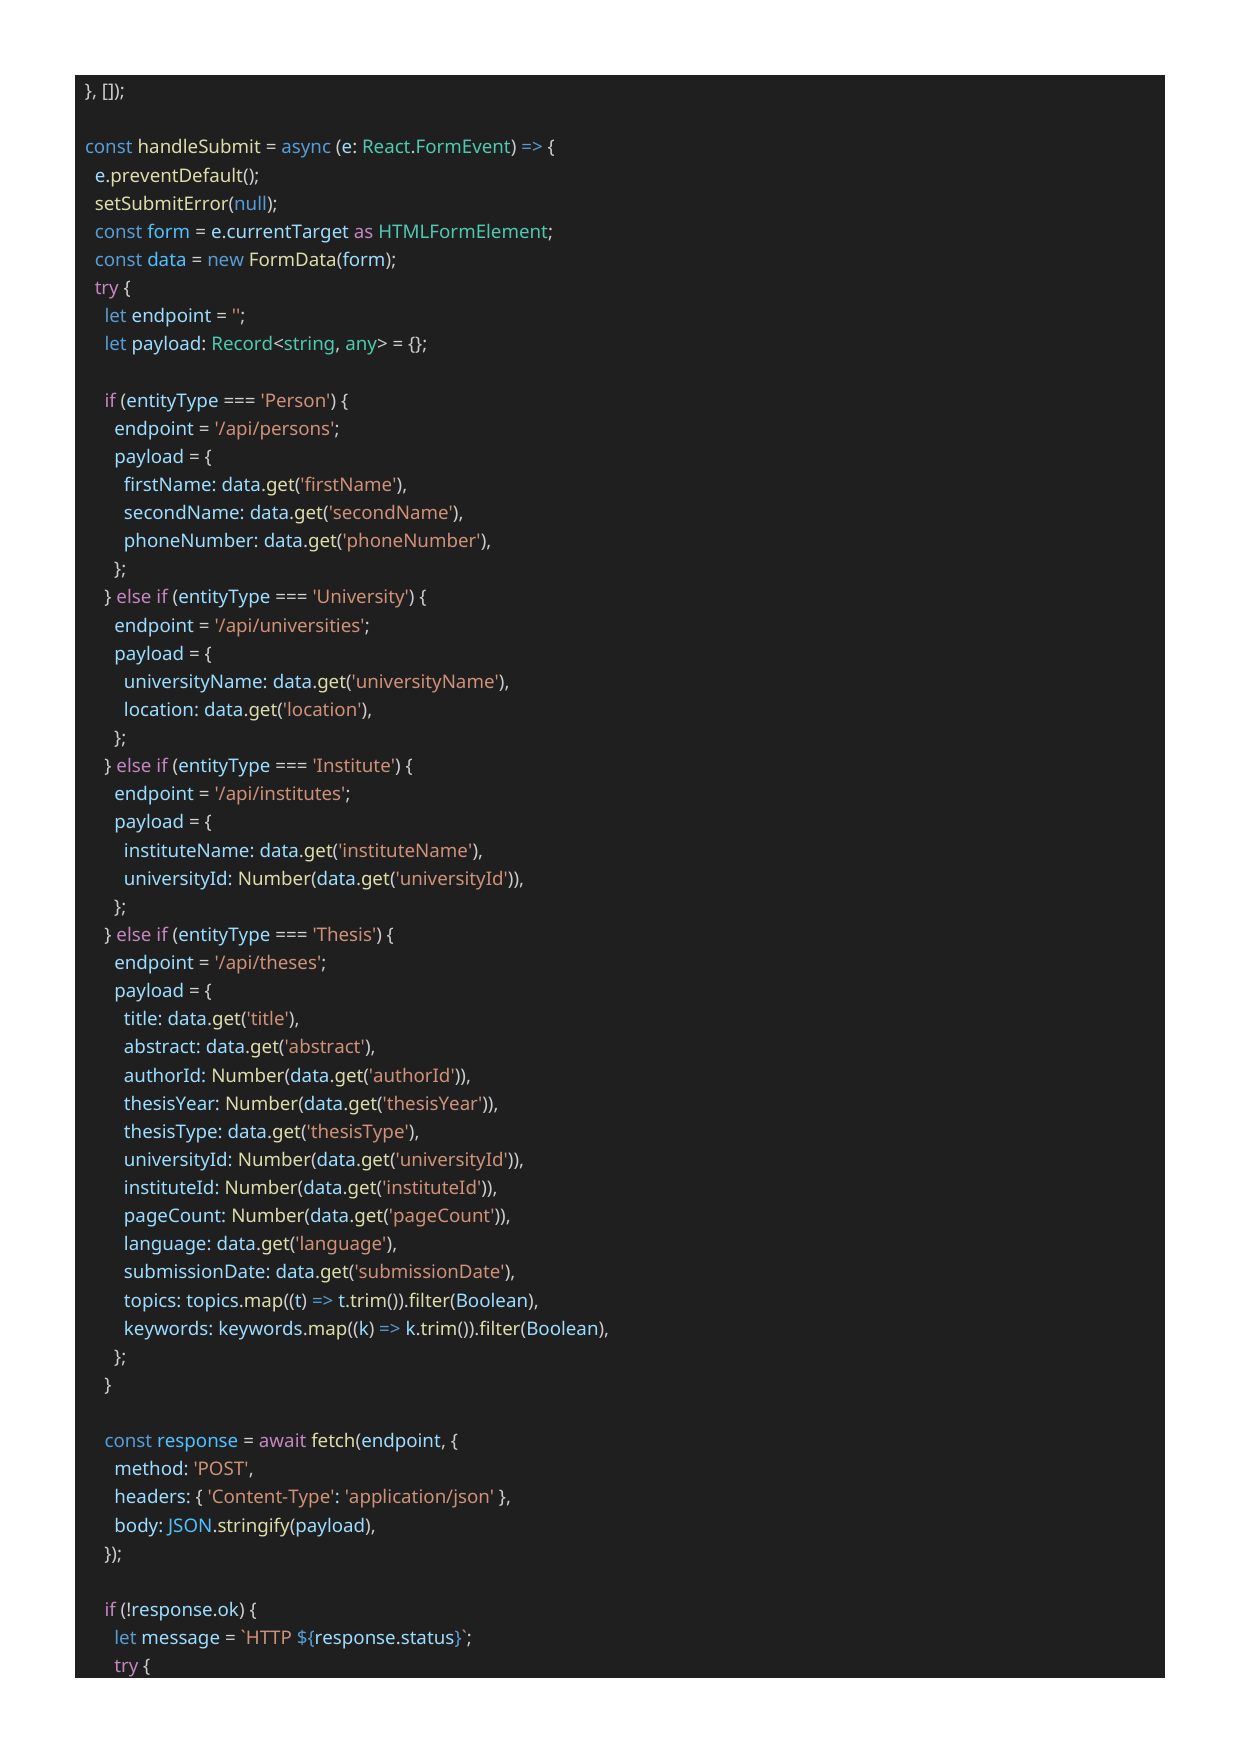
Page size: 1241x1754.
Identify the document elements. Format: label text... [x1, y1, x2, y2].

text title: data.get('title'), [75, 1003, 1165, 1031]
text endpoint = '/api/institutes'; [75, 778, 1165, 806]
text const response = await fetch(endpoint, { [75, 1425, 1165, 1453]
text try { [75, 272, 1165, 300]
text const data = new FormData(form); [75, 244, 1165, 272]
text setSubmitError(null); [75, 187, 1165, 216]
text try { [75, 1650, 1165, 1678]
text instituteName: data.get('instituteName'), [75, 834, 1165, 862]
text thesisYear: Number(data.get('thesisYear')), [75, 1087, 1165, 1116]
text }, []); [75, 75, 1165, 103]
text authorId: Number(data.get('authorId')), [75, 1059, 1165, 1087]
text language: data.get('language'), [75, 1228, 1165, 1256]
text }; [75, 1341, 1165, 1369]
text }; [75, 722, 1165, 750]
text payload = { [75, 806, 1165, 834]
text const handleSubmit = async (e: React.FormEvent) => { [75, 131, 1165, 159]
text } [75, 1369, 1165, 1397]
text body: JSON.stringify(payload), [75, 1509, 1165, 1537]
text abstract: data.get('abstract'), [75, 1031, 1165, 1059]
text thesisType: data.get('thesisType'), [75, 1116, 1165, 1144]
text if (entityType === 'Person') { [75, 384, 1165, 412]
text secondName: data.get('secondName'), [75, 497, 1165, 525]
text payload = { [75, 975, 1165, 1003]
text let payload: Record<string, any> = {}; [75, 328, 1165, 356]
text let endpoint = ''; [75, 300, 1165, 328]
text let message = `HTTP ${response.status}`; [75, 1622, 1165, 1650]
text location: data.get('location'), [75, 694, 1165, 722]
text }; [75, 553, 1165, 581]
text universityId: Number(data.get('universityId')), [75, 862, 1165, 891]
text }; [75, 891, 1165, 919]
text e.preventDefault(); [75, 159, 1165, 187]
text const form = e.currentTarget as HTMLFormElement; [75, 216, 1165, 244]
text instituteId: Number(data.get('instituteId')), [75, 1172, 1165, 1200]
text headers: { 'Content-Type': 'application/json' }, [75, 1481, 1165, 1509]
text keywords: keywords.map((k) => k.trim()).filter(Boolean), [75, 1312, 1165, 1341]
text topics: topics.map((t) => t.trim()).filter(Boolean), [75, 1284, 1165, 1312]
text } else if (entityType === 'University') { [75, 581, 1165, 609]
text } else if (entityType === 'Thesis') { [75, 919, 1165, 947]
text endpoint = '/api/universities'; [75, 609, 1165, 637]
text endpoint = '/api/persons'; [75, 412, 1165, 441]
text pageCount: Number(data.get('pageCount')), [75, 1200, 1165, 1228]
text if (!response.ok) { [75, 1594, 1165, 1622]
text endpoint = '/api/theses'; [75, 947, 1165, 975]
text universityName: data.get('universityName'), [75, 666, 1165, 694]
text payload = { [75, 637, 1165, 666]
text } else if (entityType === 'Institute') { [75, 750, 1165, 778]
text payload = { [75, 441, 1165, 469]
text phoneNumber: data.get('phoneNumber'), [75, 525, 1165, 553]
text method: 'POST', [75, 1453, 1165, 1481]
text }); [75, 1537, 1165, 1566]
text firstName: data.get('firstName'), [75, 469, 1165, 497]
text submissionDate: data.get('submissionDate'), [75, 1256, 1165, 1284]
text universityId: Number(data.get('universityId')), [75, 1144, 1165, 1172]
